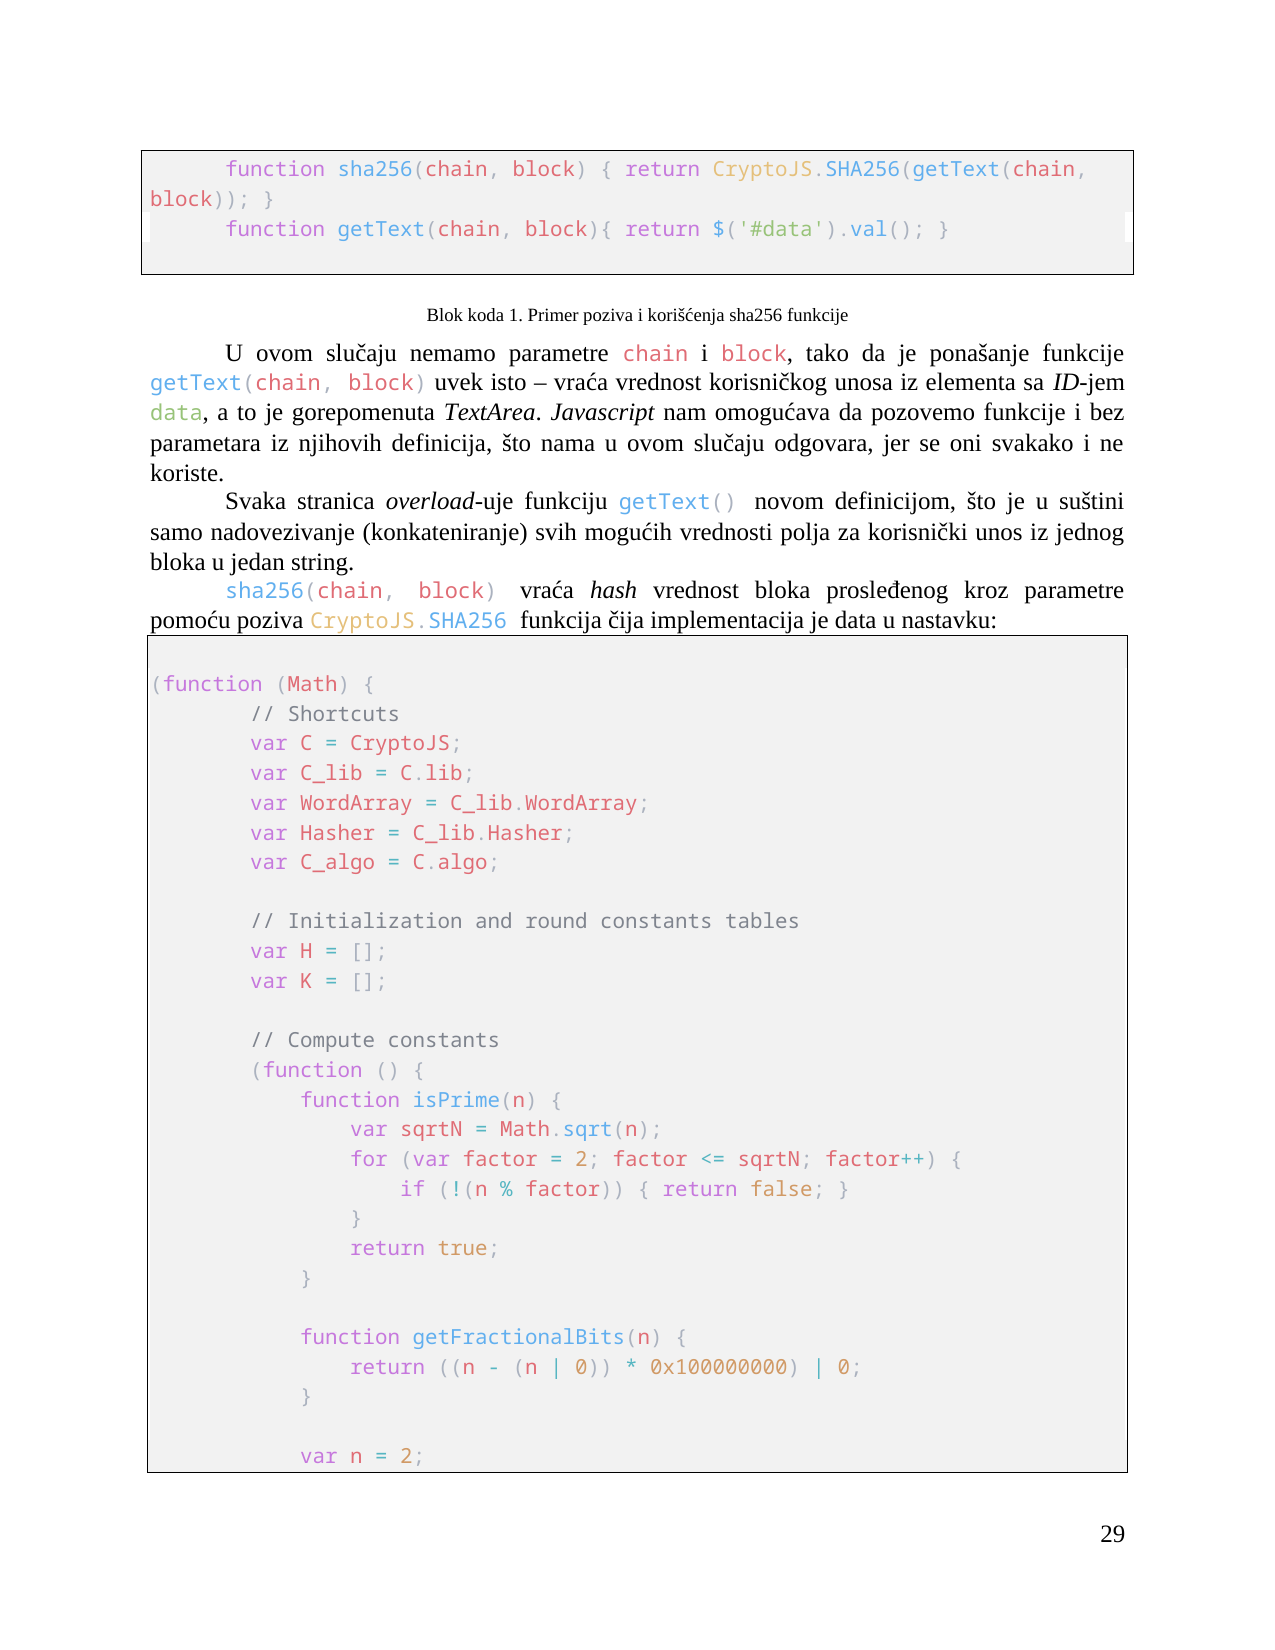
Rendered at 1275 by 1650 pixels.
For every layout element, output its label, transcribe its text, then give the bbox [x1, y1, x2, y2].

text var WordArray = C_lib.WordArray; [150, 787, 1125, 816]
text U ovom slučaju nemamo parametre chain i block, tako da je ponašanje funkcije getText(chain, block) uvek isto – vraća vrednost korisničkog unosa iz elementa sa ID-jem data, a to je gorepomenuta TextArea. Javascript nam omogućava da pozovemo funkcije i bez parametara iz njihovih definicija, što nama u ovom slučaju odgovara, jer se oni svakako i ne koriste. [150, 338, 1125, 486]
text var C_algo = C.algo; [150, 846, 1125, 876]
text return ((n - (n | 0)) * 0x100000000) | 0; [150, 1351, 1125, 1380]
text (function (Math) { [150, 668, 1125, 698]
text var C = CryptoJS; [150, 727, 1125, 757]
text var Hasher = C_lib.Hasher; [150, 816, 1125, 846]
text // Compute constants [150, 1024, 1125, 1054]
text function getText(chain, block){ return $('#data').val(); } [150, 212, 1125, 239]
text function sha256(chain, block) { return CryptoJS.SHA256(getText(chain, block)); } [142, 151, 1133, 212]
text var n = 2; [148, 1437, 1127, 1472]
text function isPrime(n) { [150, 1083, 1125, 1113]
text var sqrtN = Math.sqrt(n); [150, 1113, 1125, 1143]
text // Initialization and round constants tables [150, 905, 1125, 935]
text var H = []; [150, 935, 1125, 965]
text var K = []; [150, 965, 1125, 994]
text return true; [150, 1232, 1125, 1262]
text // Shortcuts [150, 698, 1125, 727]
text for (var factor = 2; factor <= sqrtN; factor++) { [150, 1143, 1125, 1173]
text } [150, 1380, 1125, 1410]
text Svaka stranica overload-uje funkciju getText() novom definicijom, što je u suštini samo nadovezivanje (konkateniranje) svih mogućih vrednosti polja za korisnički unos iz jednog bloka u jedan string. [150, 486, 1125, 576]
text function getFractionalBits(n) { [150, 1321, 1125, 1351]
text } [150, 1262, 1125, 1291]
text } [150, 1202, 1125, 1232]
text if (!(n % factor)) { return false; } [150, 1173, 1125, 1202]
text var C_lib = C.lib; [150, 757, 1125, 787]
text (function () { [150, 1054, 1125, 1083]
text sha256(chain, block) vraća hash vrednost bloka prosleđenog kroz parametre pomoću poziva CryptoJS.SHA256 funkcija čija implementacija je data u nastavku: [150, 576, 1125, 635]
